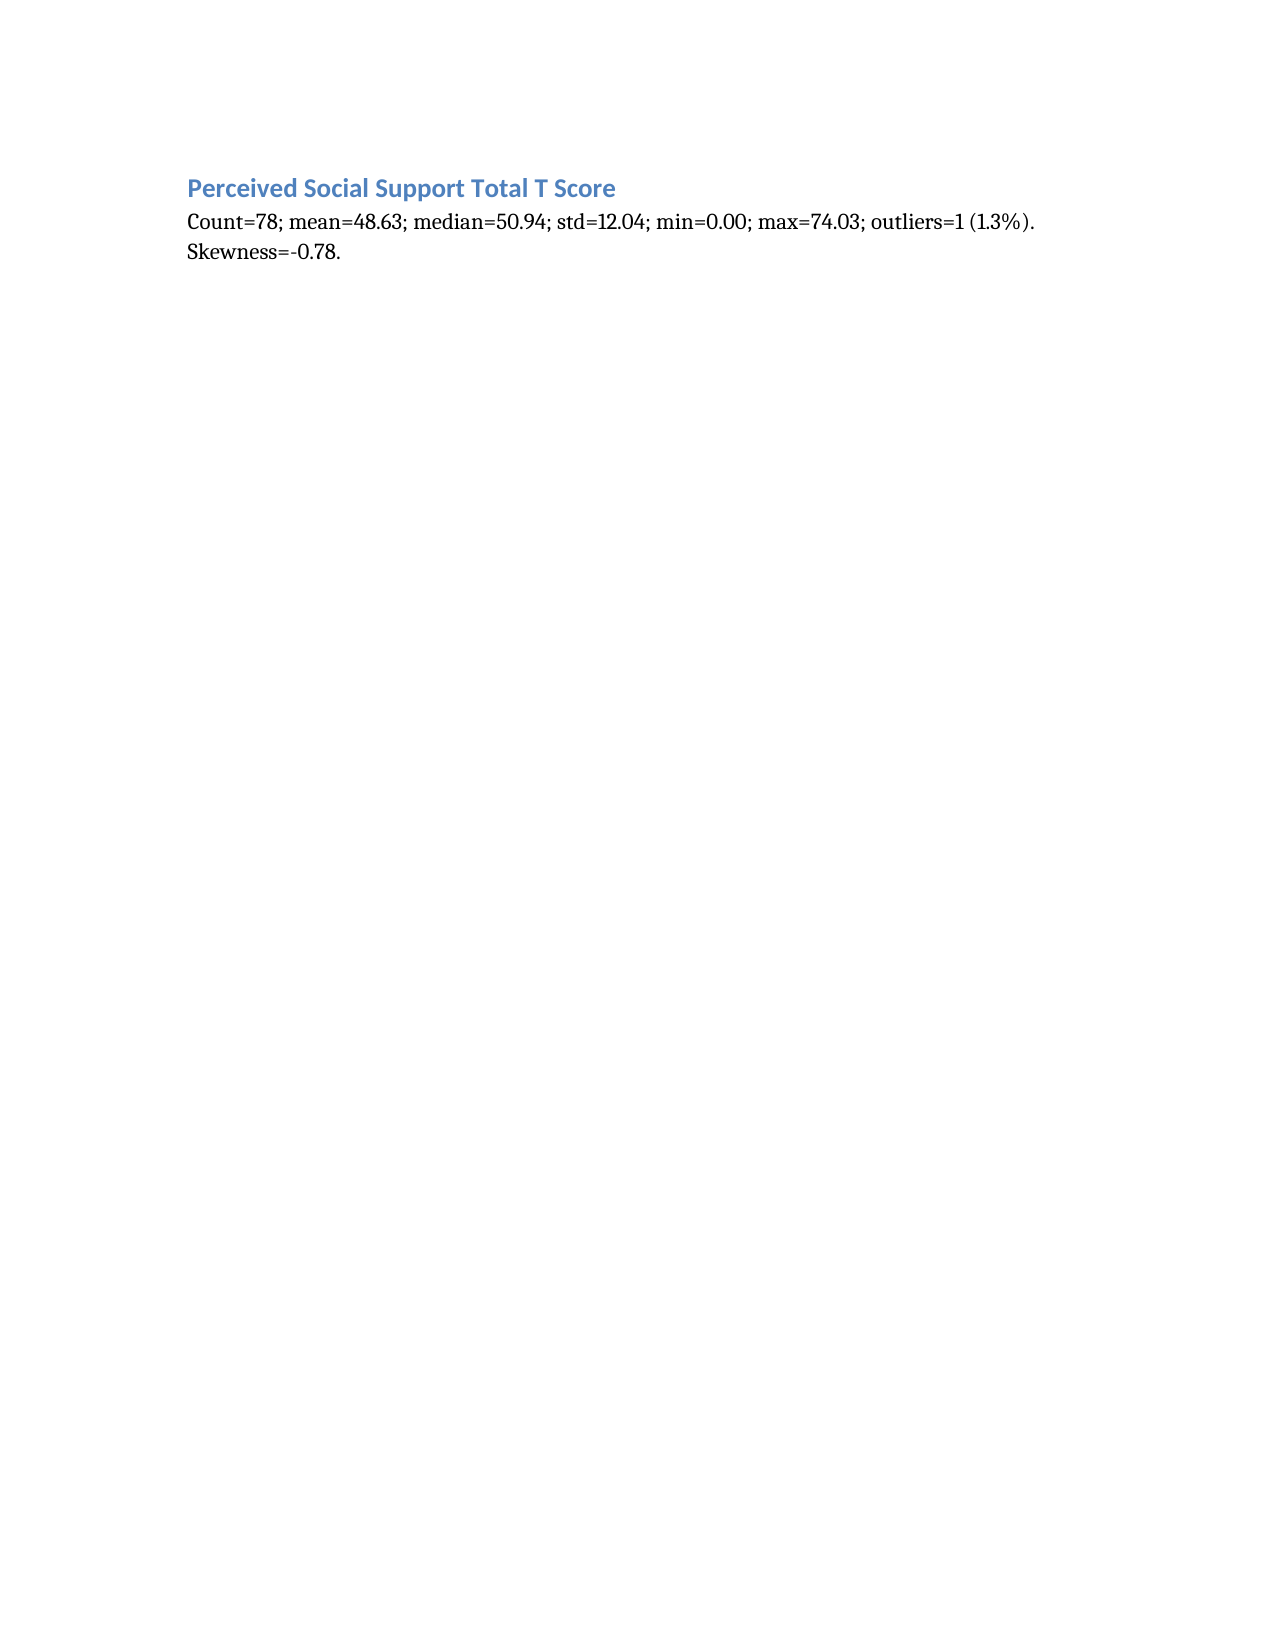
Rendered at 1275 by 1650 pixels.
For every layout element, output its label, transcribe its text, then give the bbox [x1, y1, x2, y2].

subtitle Perceived Social Support Total T Score [187, 171, 1087, 204]
text Count=78; mean=48.63; median=50.94; std=12.04; min=0.00; max=74.03; outliers=1 (1.3%). Skewness=-0.78. [187, 209, 1087, 265]
